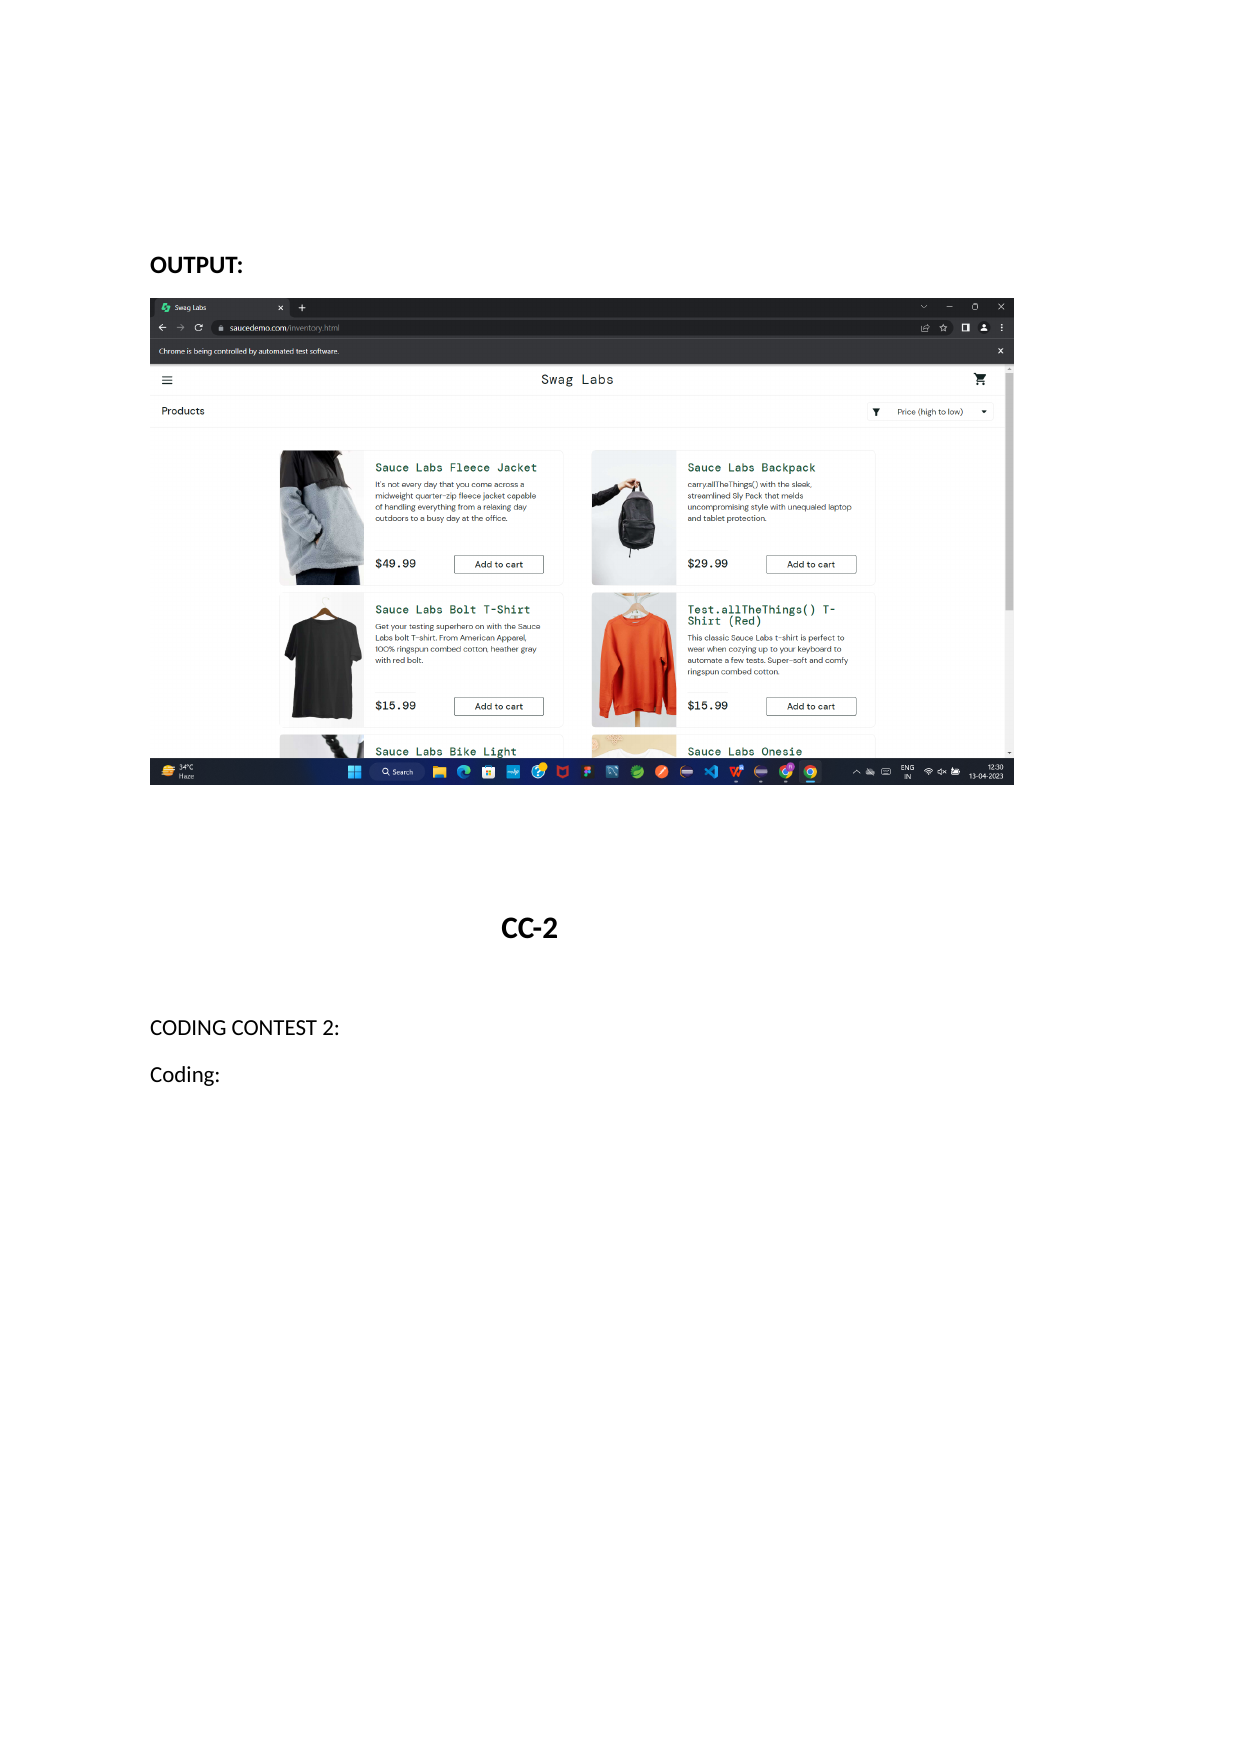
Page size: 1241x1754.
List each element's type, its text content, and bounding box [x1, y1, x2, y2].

text Coding: [150, 1060, 1090, 1088]
text CC-2 [150, 908, 1090, 946]
picture [150, 298, 1014, 785]
text OUTPUT: [150, 249, 1090, 280]
text CODING CONTEST 2: [150, 1013, 1090, 1041]
